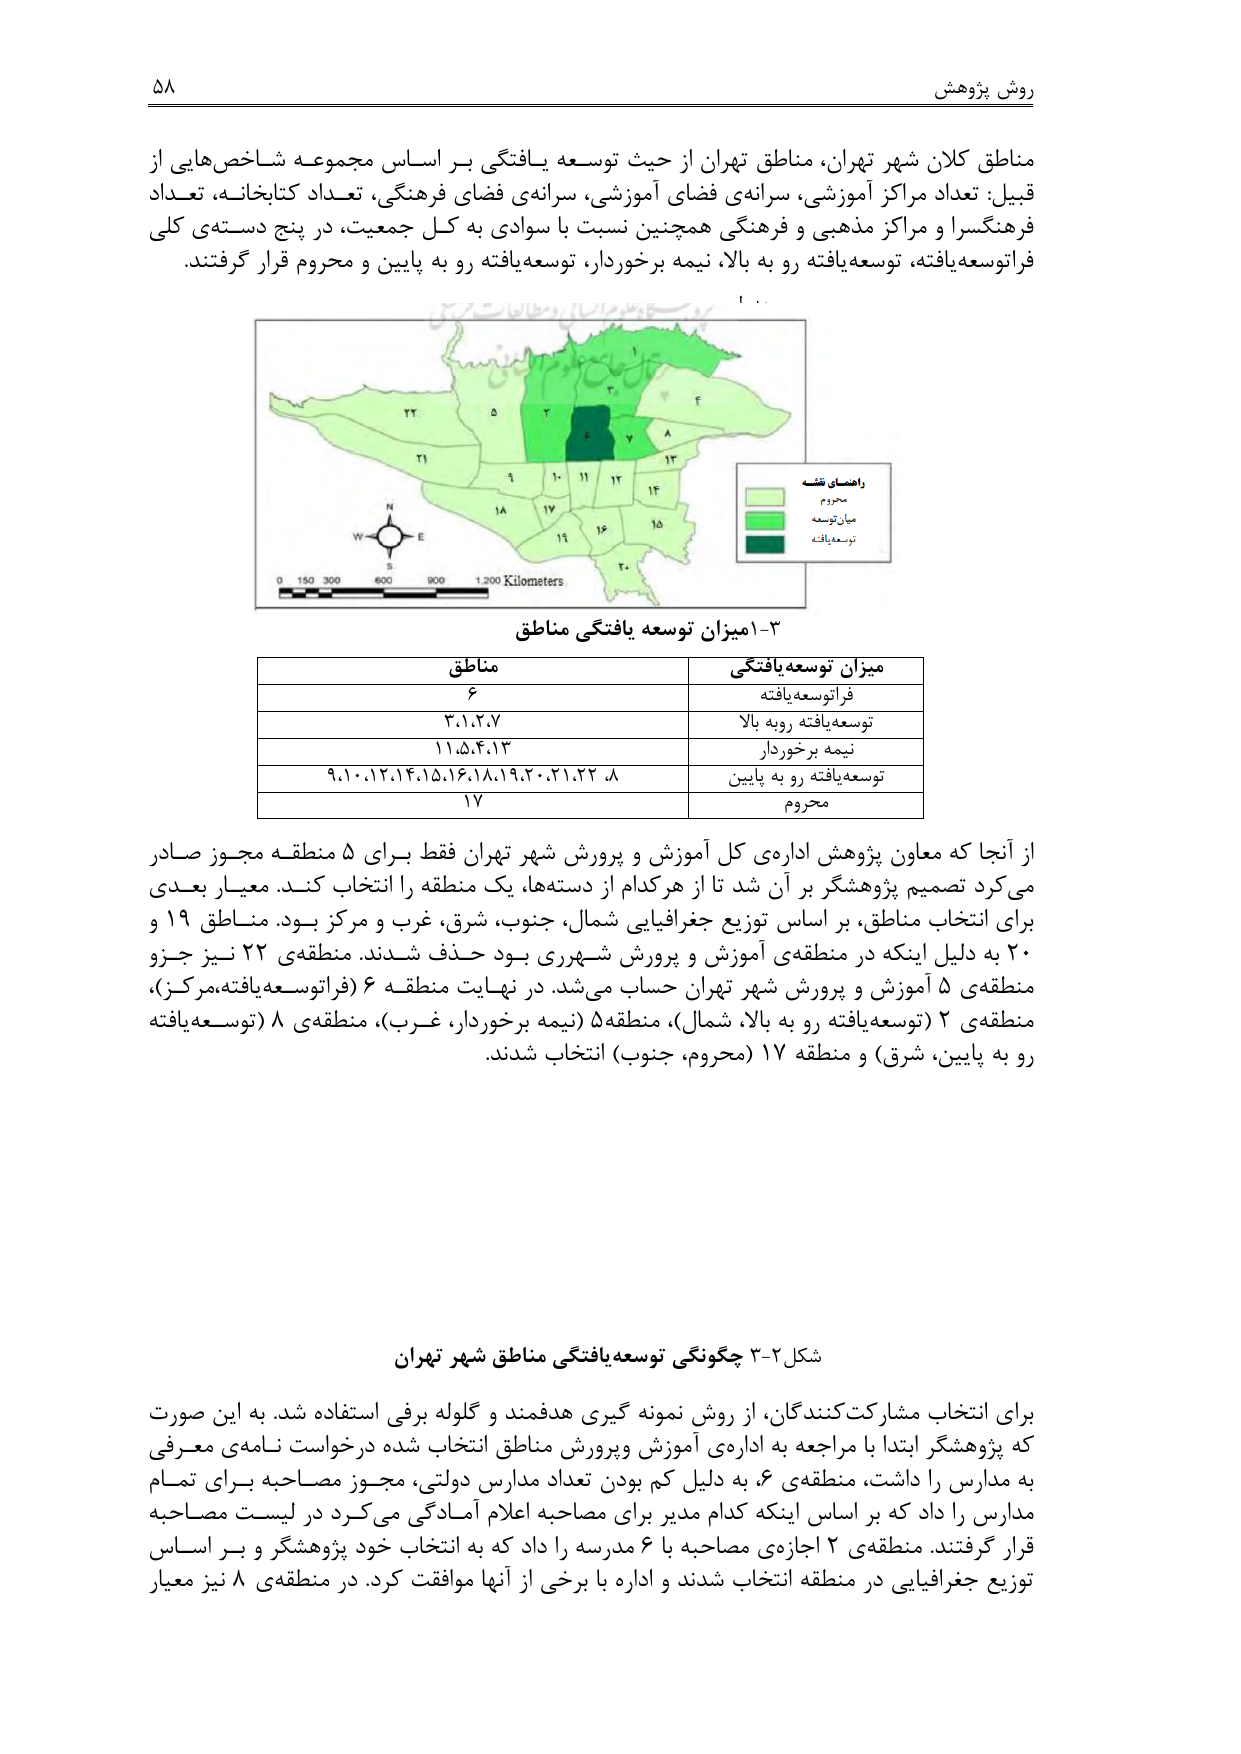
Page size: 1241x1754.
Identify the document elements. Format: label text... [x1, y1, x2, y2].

table_header میزان توسعه‌یافتگی [689, 658, 923, 684]
picture [228, 303, 951, 616]
table_header مناطق [258, 658, 688, 684]
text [148, 1400, 1033, 1597]
table_cell توسعه‌یافته رو به پایین [689, 766, 923, 792]
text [148, 148, 1033, 277]
table_cell 6 [258, 685, 688, 711]
table_cell نیمه برخوردار [689, 739, 923, 765]
text چگونگی توسعه‌یافتگی مناطق شهر تهران [148, 1346, 785, 1371]
table_cell توسعه‌یافته روبه بالا [689, 712, 923, 738]
text میزان توسعه یافتگی مناطق [148, 294, 738, 644]
table_cell 3،1،2،7 [258, 712, 688, 738]
table_cell 11،5،4،13 [258, 739, 688, 765]
table_cell 17 [258, 793, 688, 818]
text از آنجا که معاون پژوهش اداره‌ی کل آموزش و پرورش شهر تهران فقط برای 5 منطقه مجوز صادر می‌کرد تصمیم پژوهشگر بر آن شد تا از هرکدام از دسته‌ها، یک منطقه را انتخاب کند. معیار بعدی برای انتخاب مناطق، بر اساس توزیع جغرافیایی شمال، جنوب، شرق، غرب و مرکز بود. مناطق 19 و 20 به دلیل اینکه در منطقه‌ی آموزش و پرورش شهرری بود حذف شدند. منطقه‌ی 22 نیز جزو منطقه‌ی 5 آموزش و پرورش شهر تهران حساب می‌شد. در نهایت منطقه 6 (فراتوسعه‌یافته،مرکز)، منطقه‌ی 2 (توسعه‌یافته رو به بالا، شمال)، منطقه‌5 (نیمه برخوردار، غرب)، منطقه‌ی 8 (توسعه‌یافته رو به پایین، شرق) و منطقه 17 (محروم، جنوب) انتخاب شدند. [148, 840, 1033, 1071]
table_cell محروم [689, 793, 923, 818]
table_cell 8، 9،10،12،14،15،16،18،19،20،21،22 [258, 766, 688, 792]
table_cell فراتوسعه‌یافته [689, 685, 923, 711]
